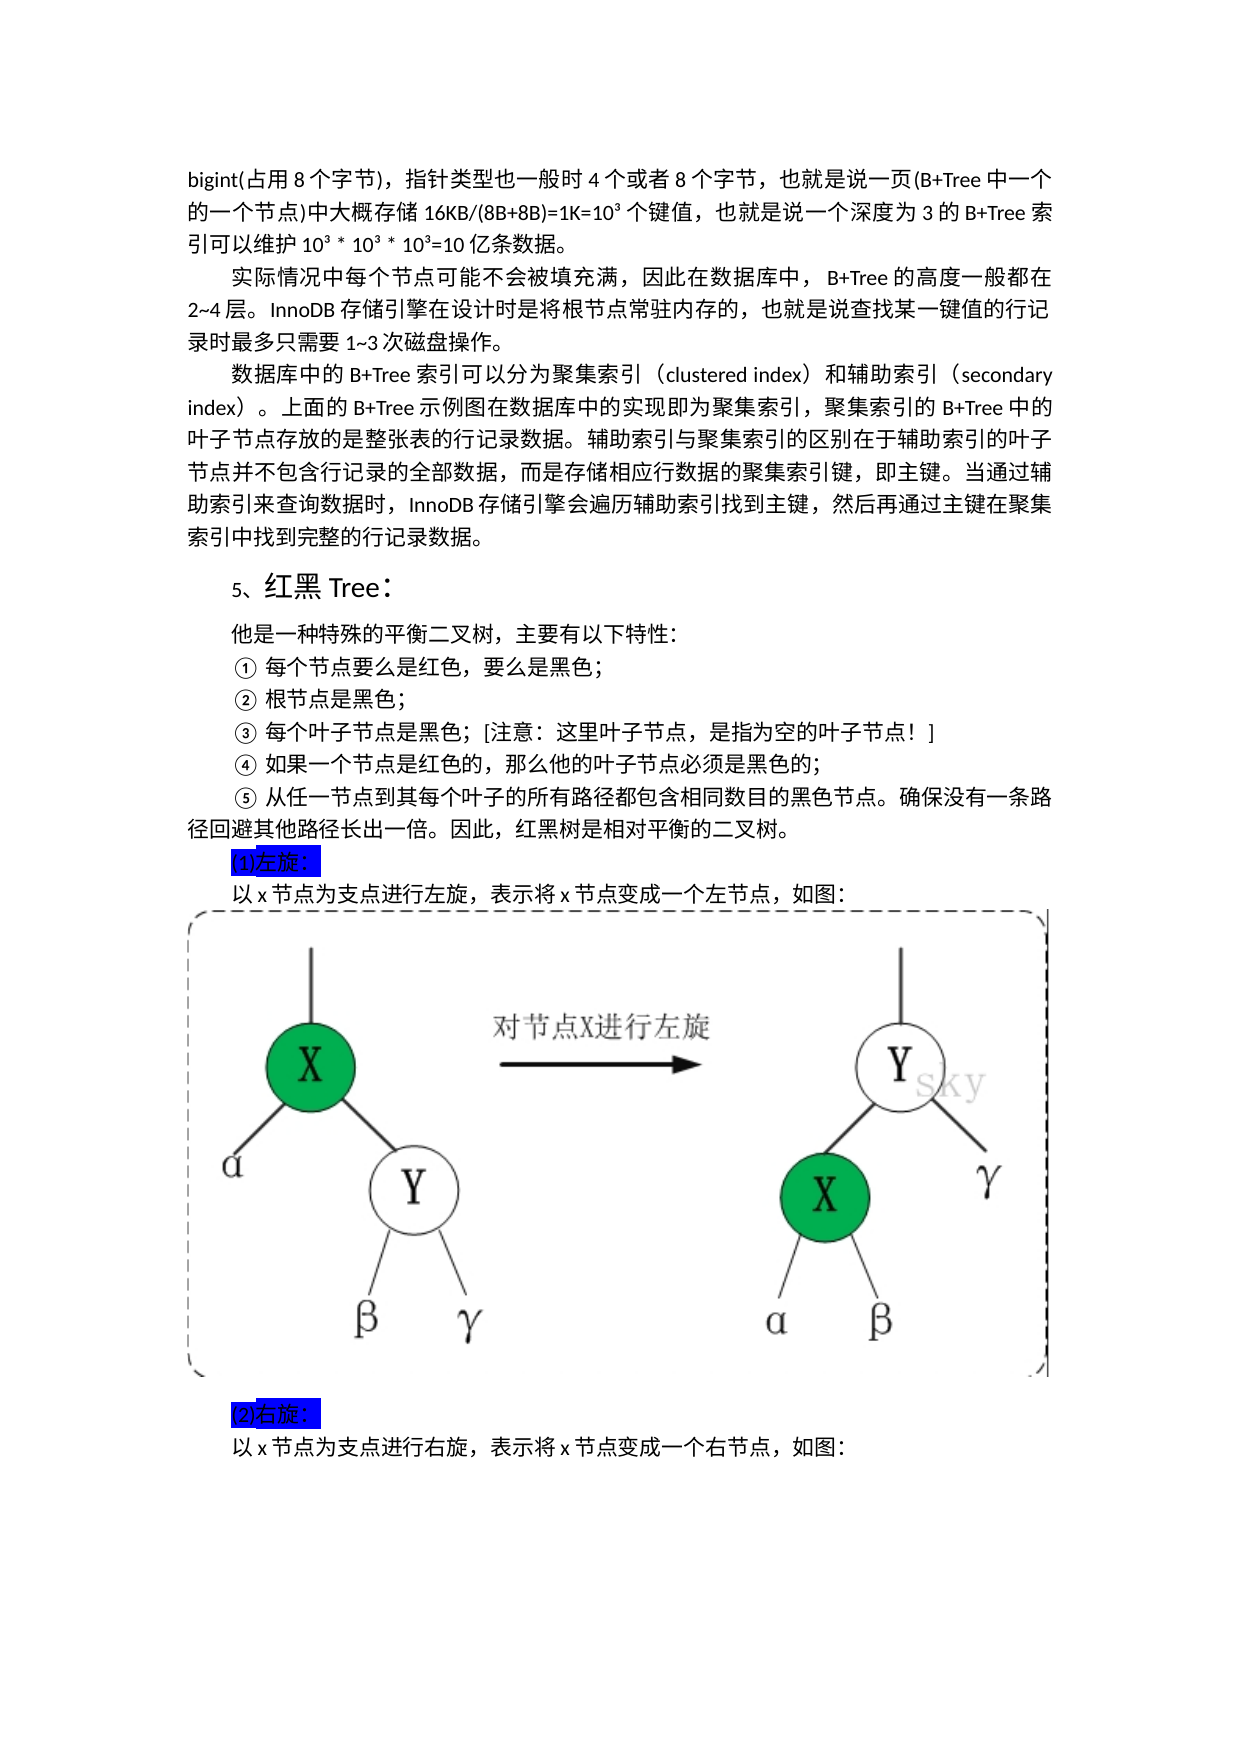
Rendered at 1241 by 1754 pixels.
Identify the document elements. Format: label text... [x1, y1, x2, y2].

list ①每个节点要么是红色，要么是黑色； [187, 649, 1053, 682]
list ③每个叶子节点是黑色；[注意：这里叶子节点，是指为空的叶子节点！] [187, 714, 1053, 747]
list ④如果一个节点是红色的，那么他的叶子节点必须是黑色的； [187, 747, 1053, 779]
picture [187, 909, 1049, 1377]
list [187, 162, 1053, 259]
list (1)左旋： [187, 844, 1053, 877]
list 红黑Tree： [187, 552, 1053, 617]
list 他是一种特殊的平衡二叉树，主要有以下特性： [187, 617, 1053, 649]
list ⑤从任一节点到其每个叶子的所有路径都包含相同数目的黑色节点。确保没有一条路径回避其他路径长出一倍。因此，红黑树是相对平衡的二叉树。 [187, 779, 1053, 844]
list ②根节点是黑色； [187, 682, 1053, 714]
list (2)右旋： [187, 1397, 1053, 1429]
list 实际情况中每个节点可能不会被填充满，因此在数据库中，B+Tree的高度一般都在2~4层。InnoDB存储引擎在设计时是将根节点常驻内存的，也就是说查找某一键值的行记录时最多只需要1~3次磁盘操作。 [187, 259, 1053, 357]
list 以x节点为支点进行右旋，表示将x节点变成一个右节点，如图： [187, 1429, 1053, 1462]
list 数据库中的B+Tree索引可以分为聚集索引（clustered index）和辅助索引（secondary index）。上面的B+Tree示例图在数据库中的实现即为聚集索引，聚集索引的B+Tree中的叶子节点存放的是整张表的行记录数据。辅助索引与聚集索引的区别在于辅助索引的叶子节点并不包含行记录的全部数据，而是存储相应行数据的聚集索引键，即主键。当通过辅助索引来查询数据时，InnoDB存储引擎会遍历辅助索引找到主键，然后再通过主键在聚集索引中找到完整的行记录数据。 [187, 357, 1053, 552]
list 以x节点为支点进行左旋，表示将x节点变成一个左节点，如图： [187, 877, 1053, 909]
